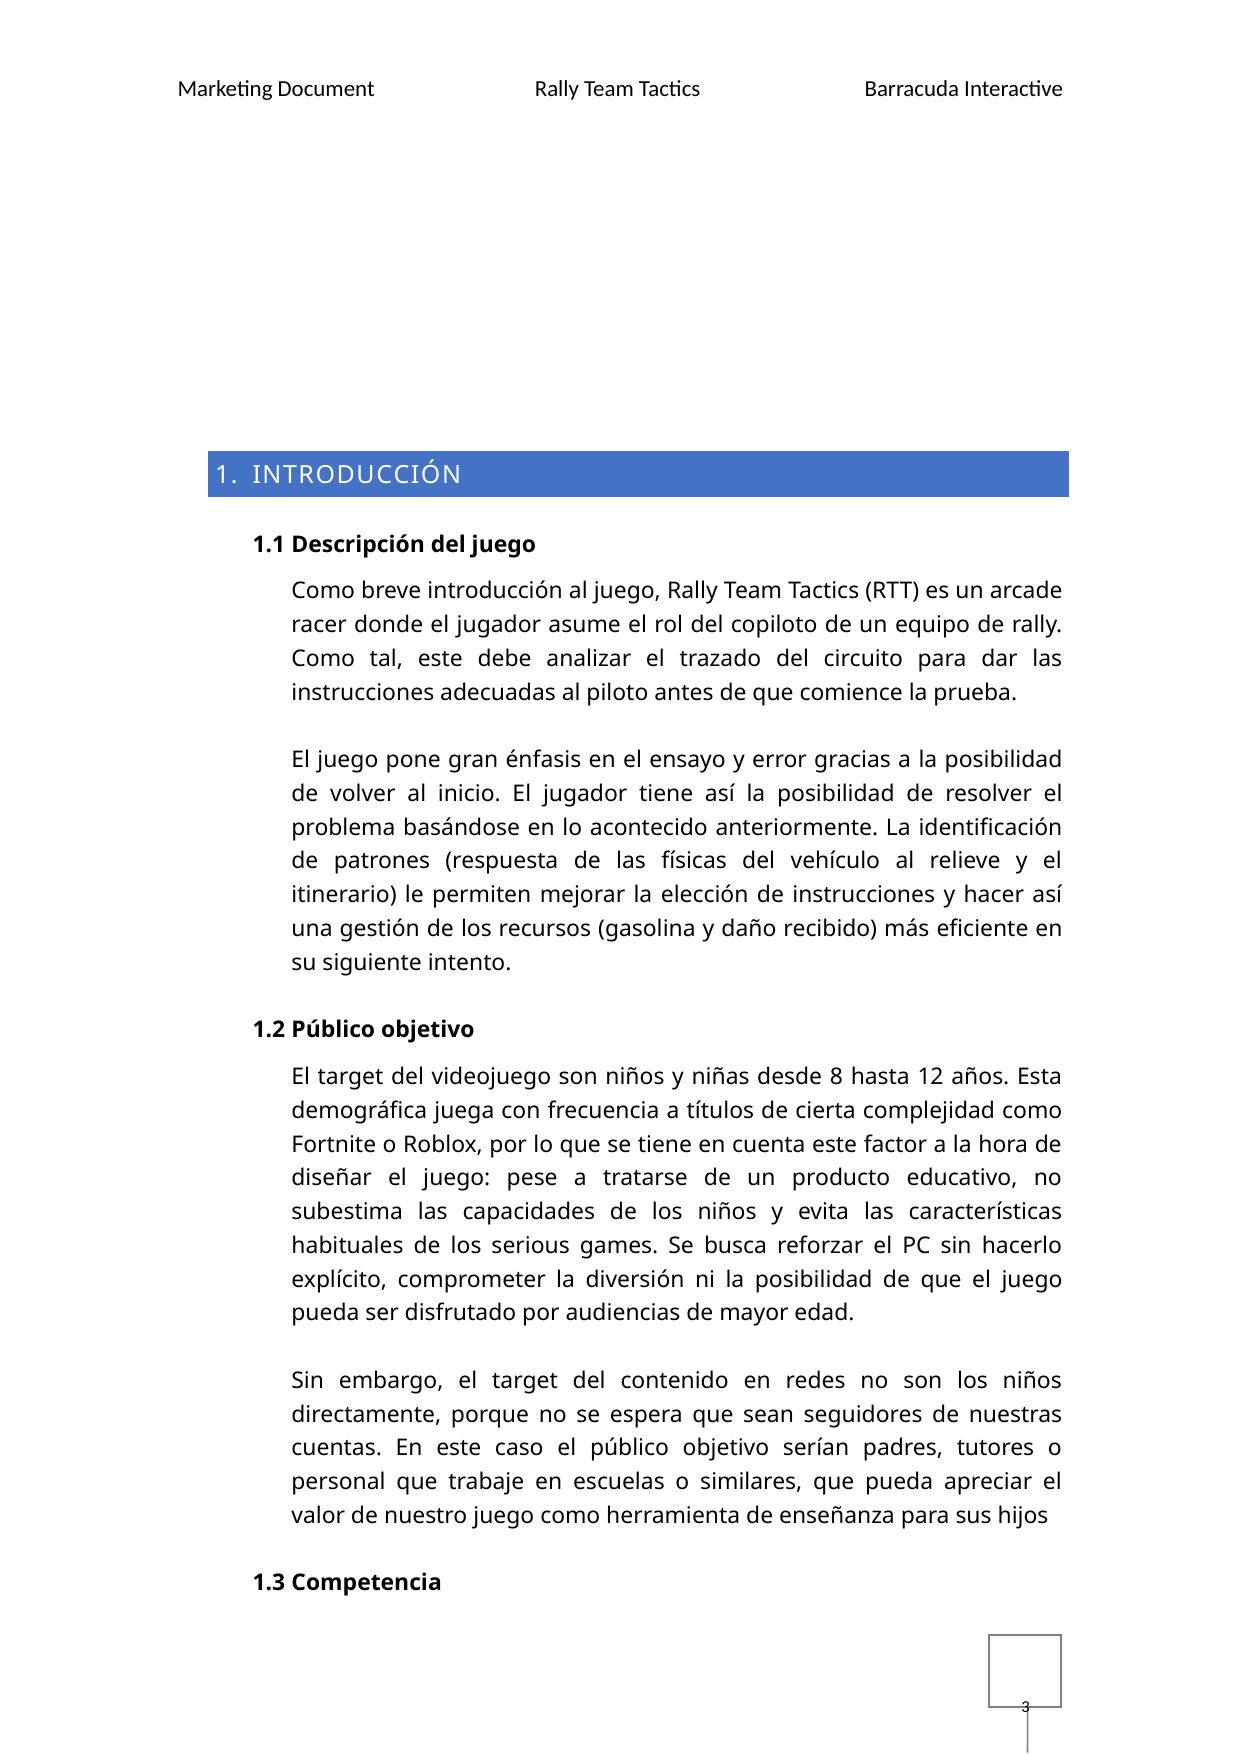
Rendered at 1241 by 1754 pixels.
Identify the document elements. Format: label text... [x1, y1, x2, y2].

subtitle INTRODUCCIÓN [215, 457, 1063, 491]
list Público objetivo [252, 1013, 1063, 1044]
list Competencia [252, 1566, 1063, 1598]
list El target del videojuego son niños y niñas desde 8 hasta 12 años. Esta demográfica juega con frecuencia a títulos de cierta complejidad como Fortnite o Roblox, por lo que se tiene en cuenta este factor a la hora de diseñar el juego: pese a tratarse de un producto educativo, no subestima las capacidades de los niños y evita las características habituales de los serious games. Se busca reforzar el PC sin hacerlo explícito, comprometer la diversión ni la posibilidad de que el juego pueda ser disfrutado por audiencias de mayor edad. [291, 1060, 1063, 1328]
list Como breve introducción al juego, Rally Team Tactics (RTT) es un arcade racer donde el jugador asume el rol del copiloto de un equipo de rally. Como tal, este debe analizar el trazado del circuito para dar las instrucciones adecuadas al piloto antes de que comience la prueba. [291, 574, 1063, 707]
list El juego pone gran énfasis en el ensayo y error gracias a la posibilidad de volver al inicio. El jugador tiene así la posibilidad de resolver el problema basándose en lo acontecido anteriormente. La identificación de patrones (respuesta de las físicas del vehículo al relieve y el itinerario) le permiten mejorar la elección de instrucciones y hacer así una gestión de los recursos (gasolina y daño recibido) más eficiente en su siguiente intento. [291, 743, 1063, 977]
list Sin embargo, el target del contenido en redes no son los niños directamente, porque no se espera que sean seguidores de nuestras cuentas. En este caso el público objetivo serían padres, tutores o personal que trabaje en escuelas o similares, que pueda apreciar el valor de nuestro juego como herramienta de enseñanza para sus hijos [291, 1364, 1063, 1530]
list Descripción del juego [252, 528, 1063, 559]
